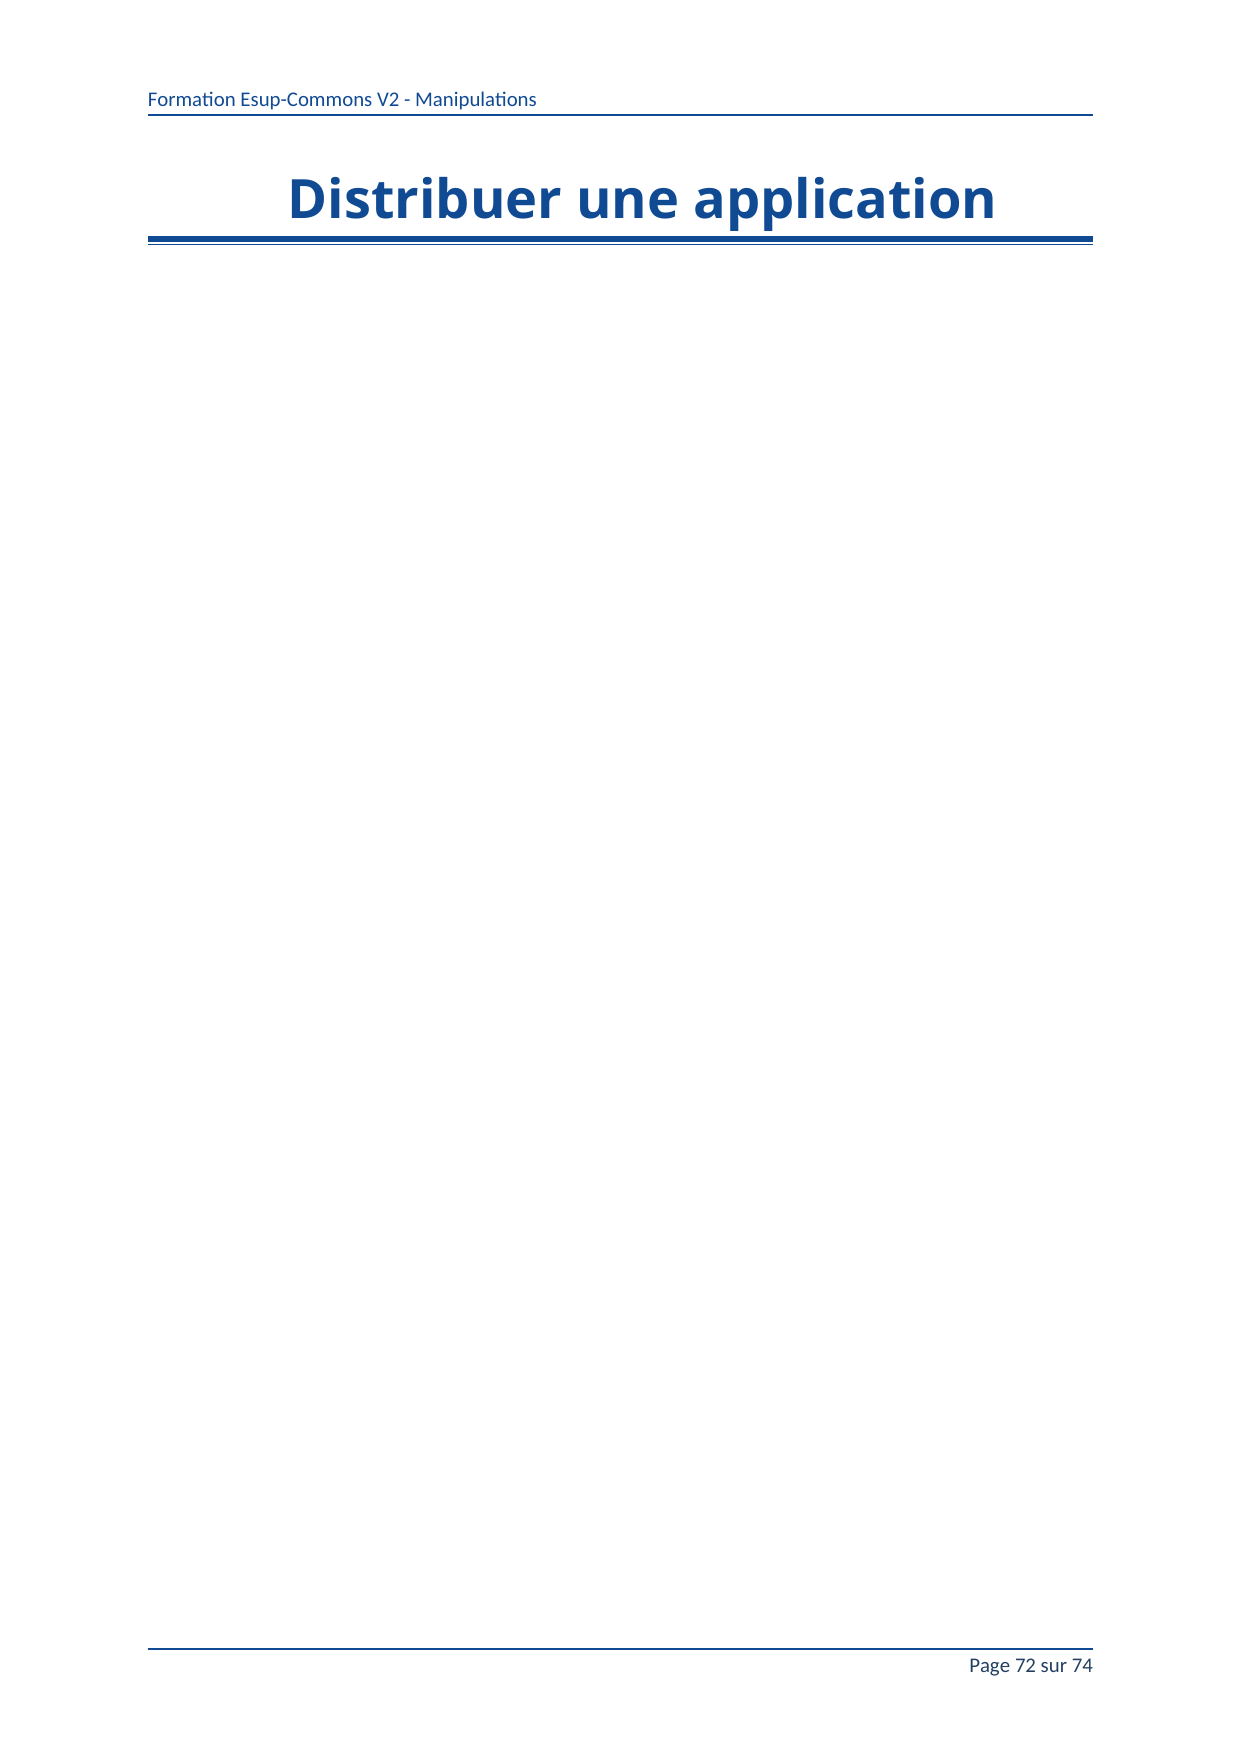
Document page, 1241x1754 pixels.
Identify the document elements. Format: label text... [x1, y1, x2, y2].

text Distribuer une application [148, 160, 1093, 236]
